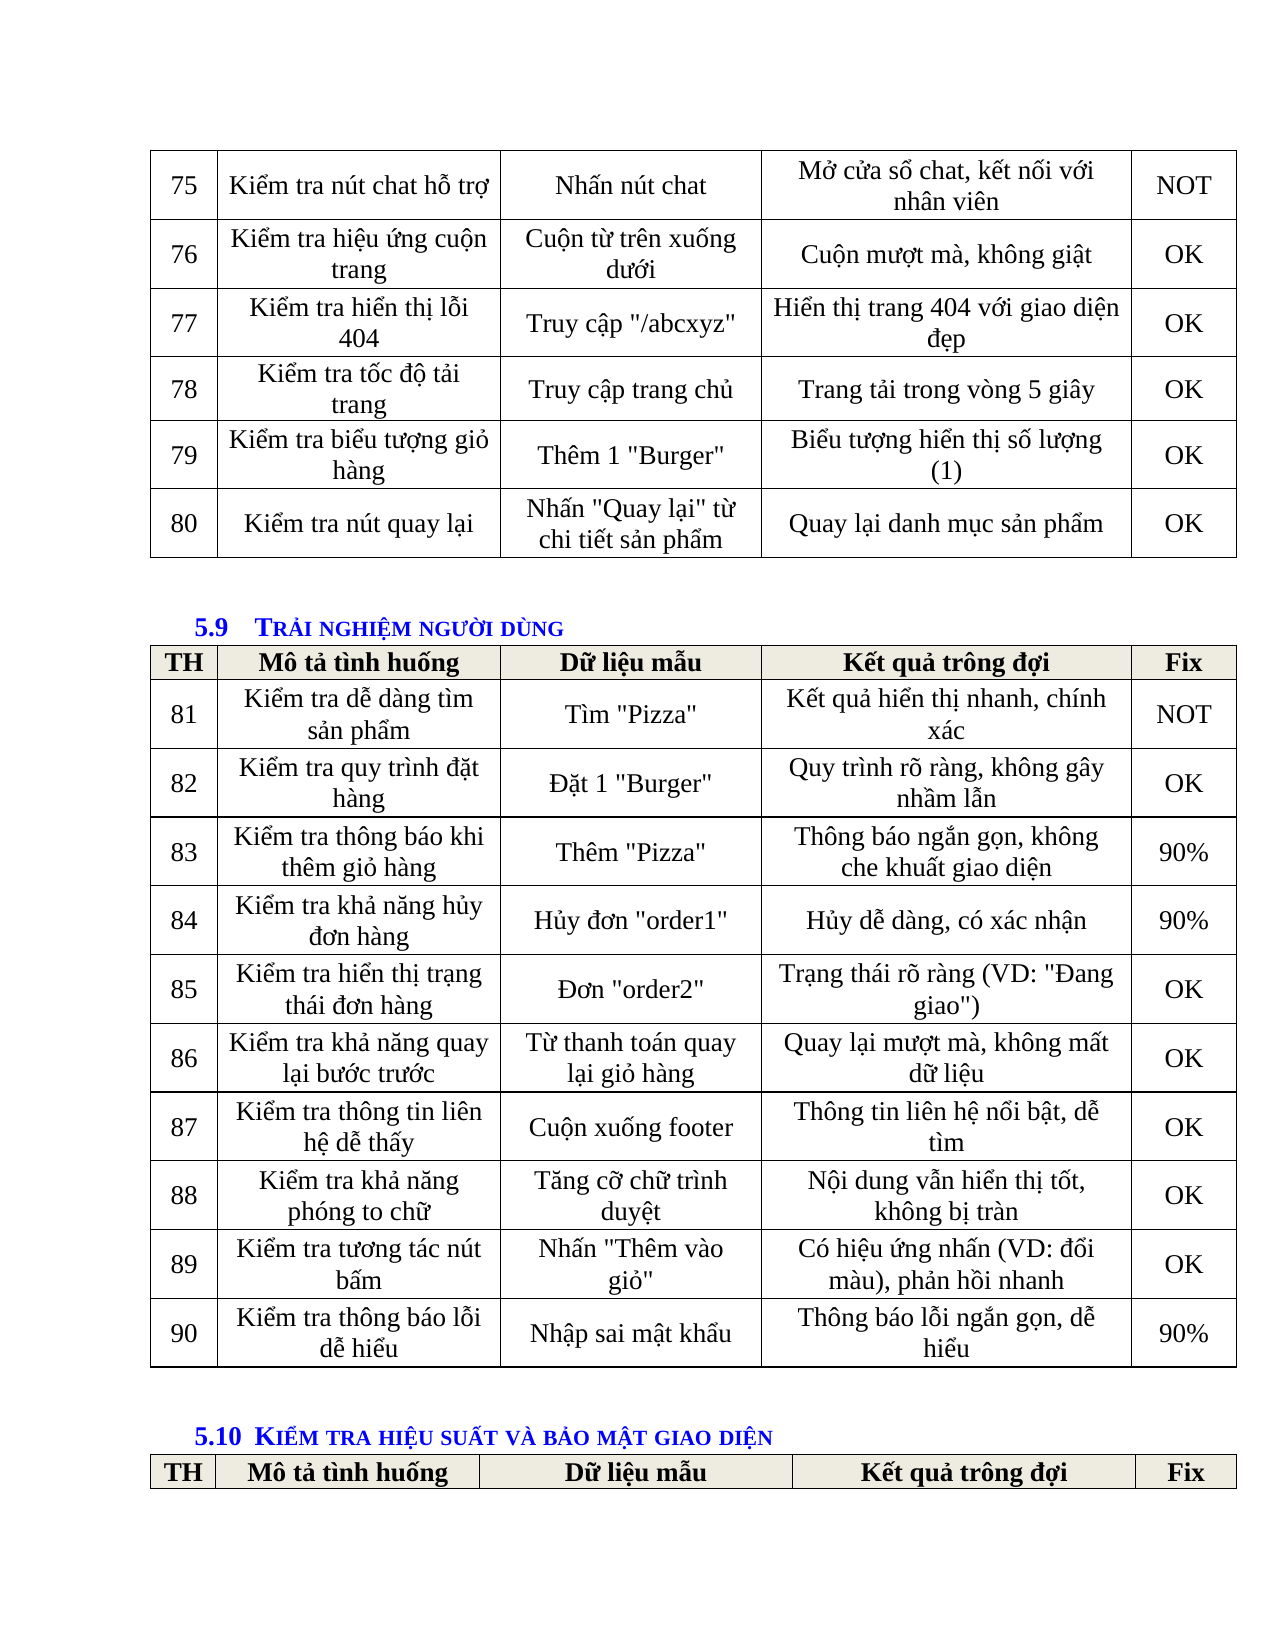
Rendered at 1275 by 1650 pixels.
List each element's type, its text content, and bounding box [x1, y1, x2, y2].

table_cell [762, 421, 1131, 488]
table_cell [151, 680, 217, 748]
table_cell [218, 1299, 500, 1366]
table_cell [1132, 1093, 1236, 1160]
subtitle Kiểm tra hiệu suất và bảo mật giao diện [194, 1420, 1125, 1451]
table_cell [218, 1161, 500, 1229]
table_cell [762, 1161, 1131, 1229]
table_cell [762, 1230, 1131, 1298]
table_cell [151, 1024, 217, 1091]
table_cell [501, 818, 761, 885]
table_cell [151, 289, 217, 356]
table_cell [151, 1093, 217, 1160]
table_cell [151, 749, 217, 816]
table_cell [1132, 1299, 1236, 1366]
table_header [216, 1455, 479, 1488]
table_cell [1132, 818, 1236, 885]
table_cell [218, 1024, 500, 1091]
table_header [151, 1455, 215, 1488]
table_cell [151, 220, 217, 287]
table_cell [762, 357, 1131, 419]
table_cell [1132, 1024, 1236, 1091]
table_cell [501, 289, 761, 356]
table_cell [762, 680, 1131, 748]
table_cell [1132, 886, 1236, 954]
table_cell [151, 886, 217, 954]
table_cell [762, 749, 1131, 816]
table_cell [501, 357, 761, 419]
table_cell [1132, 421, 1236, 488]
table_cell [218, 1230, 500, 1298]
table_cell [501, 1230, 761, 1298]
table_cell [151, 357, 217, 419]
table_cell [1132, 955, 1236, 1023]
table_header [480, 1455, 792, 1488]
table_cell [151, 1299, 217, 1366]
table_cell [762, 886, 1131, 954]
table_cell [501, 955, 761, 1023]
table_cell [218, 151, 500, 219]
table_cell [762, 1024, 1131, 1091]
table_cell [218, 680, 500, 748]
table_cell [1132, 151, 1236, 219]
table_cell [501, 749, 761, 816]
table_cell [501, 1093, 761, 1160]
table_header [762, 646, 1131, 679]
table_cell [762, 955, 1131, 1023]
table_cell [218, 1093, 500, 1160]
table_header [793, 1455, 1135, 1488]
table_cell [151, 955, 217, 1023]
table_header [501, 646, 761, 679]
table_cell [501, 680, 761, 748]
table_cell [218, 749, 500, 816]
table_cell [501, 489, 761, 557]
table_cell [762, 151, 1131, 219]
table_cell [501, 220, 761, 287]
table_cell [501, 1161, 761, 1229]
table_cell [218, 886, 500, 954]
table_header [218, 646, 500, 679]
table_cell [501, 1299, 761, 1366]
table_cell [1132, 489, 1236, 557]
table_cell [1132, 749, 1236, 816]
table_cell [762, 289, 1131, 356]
subtitle Trải nghiệm người dùng [194, 611, 1125, 642]
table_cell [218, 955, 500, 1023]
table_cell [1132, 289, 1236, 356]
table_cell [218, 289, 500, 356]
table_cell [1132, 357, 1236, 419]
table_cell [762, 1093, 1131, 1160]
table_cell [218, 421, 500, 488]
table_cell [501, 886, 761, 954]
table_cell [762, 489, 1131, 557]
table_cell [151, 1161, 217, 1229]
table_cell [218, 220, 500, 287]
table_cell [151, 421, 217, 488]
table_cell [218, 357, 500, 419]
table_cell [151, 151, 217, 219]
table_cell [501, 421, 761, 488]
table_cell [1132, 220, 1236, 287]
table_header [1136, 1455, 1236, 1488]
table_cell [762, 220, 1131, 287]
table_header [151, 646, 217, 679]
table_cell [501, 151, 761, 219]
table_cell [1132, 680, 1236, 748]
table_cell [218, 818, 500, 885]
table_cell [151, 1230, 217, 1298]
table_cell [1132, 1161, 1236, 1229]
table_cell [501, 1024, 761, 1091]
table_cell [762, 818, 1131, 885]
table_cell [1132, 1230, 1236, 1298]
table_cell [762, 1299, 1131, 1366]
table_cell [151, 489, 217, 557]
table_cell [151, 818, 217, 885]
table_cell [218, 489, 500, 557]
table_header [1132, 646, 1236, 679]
